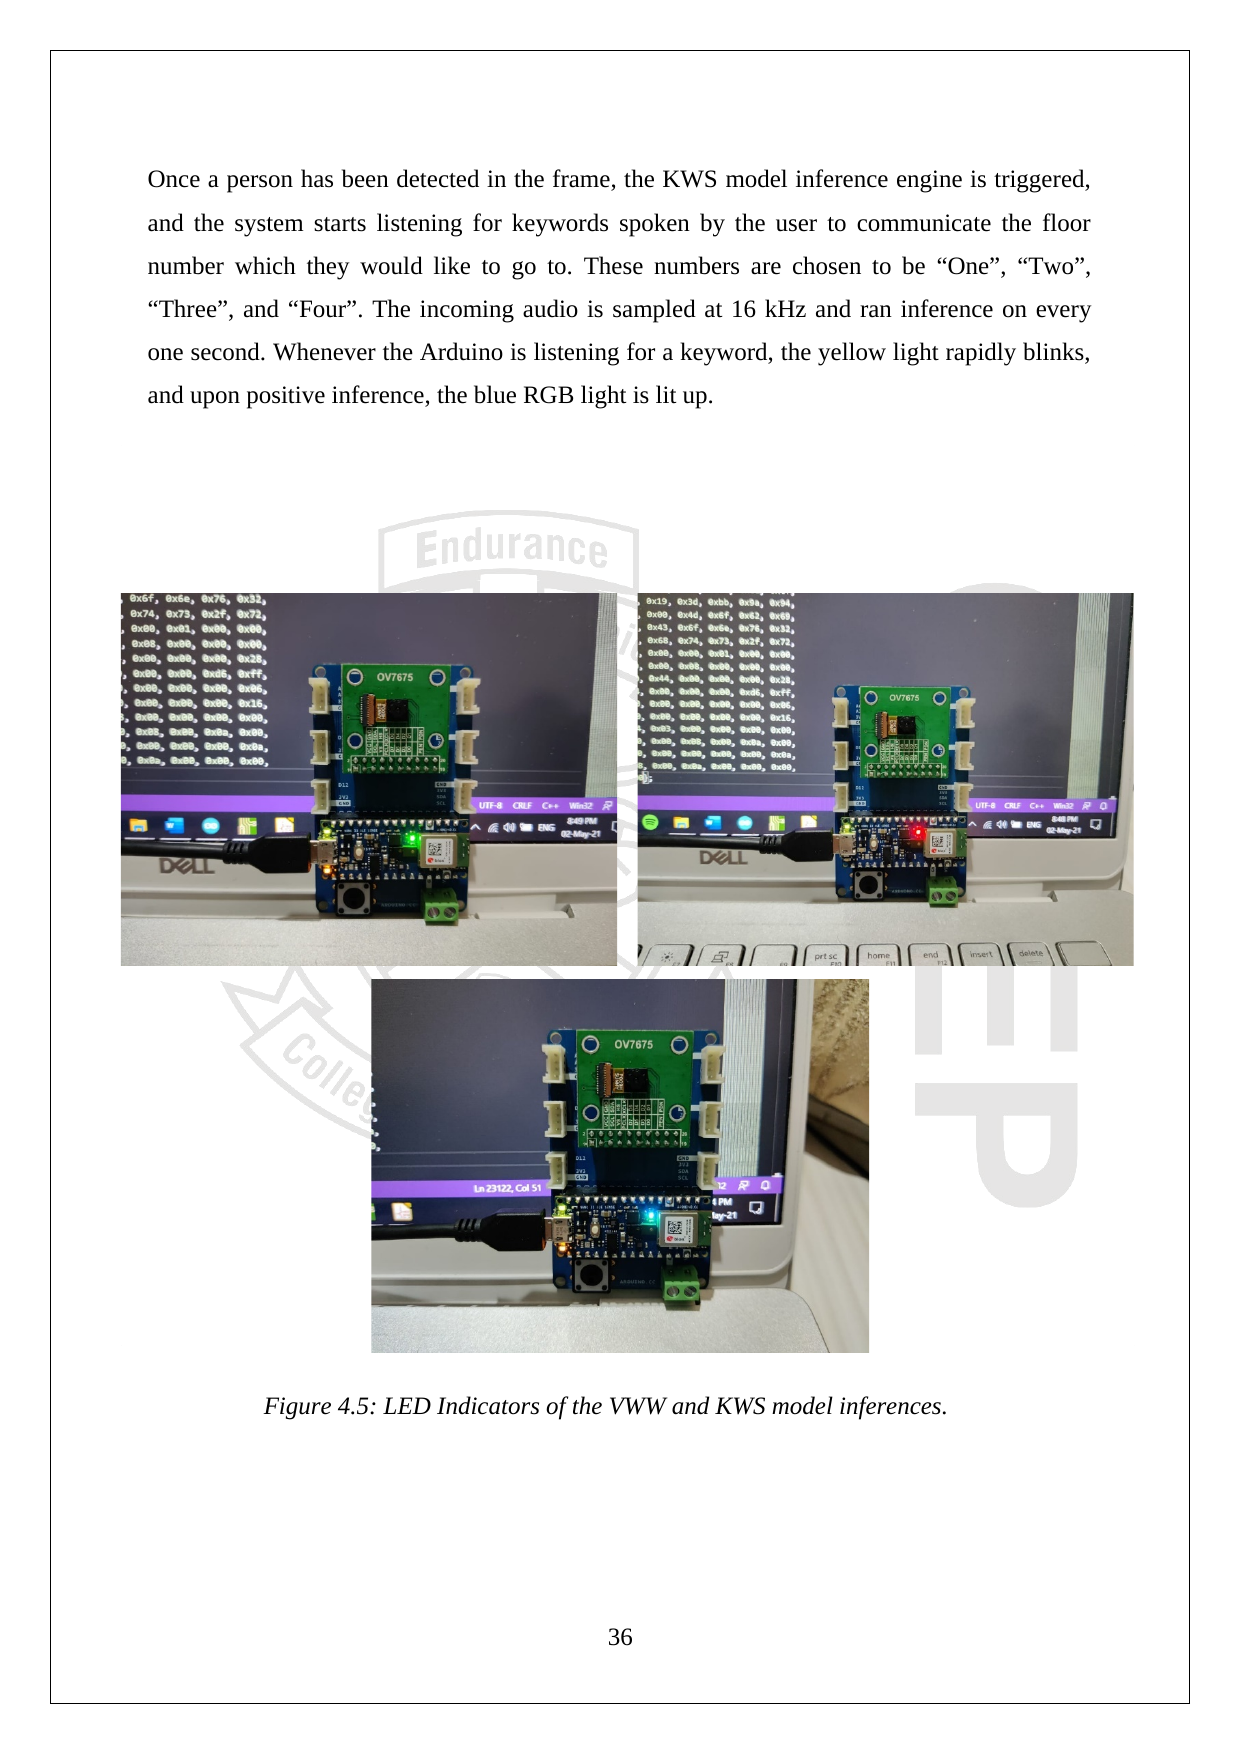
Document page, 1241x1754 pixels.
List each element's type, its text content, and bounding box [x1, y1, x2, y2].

picture [371, 979, 870, 1353]
picture [120, 593, 618, 966]
picture [637, 593, 1134, 966]
text Once a person has been detected in the frame, the KWS model inference engine is triggered, and the system starts listening for keywords spoken by the user to communicate the floor number which they would like to go to. These numbers are chosen to be “One”, “Two”, “Three”, and “Four”. The incoming audio is sampled at 16 kHz and ran inference on every one second. Whenever the Arduino is listening for a keyword, the yellow light rapidly blinks, and upon positive inference, the blue RGB light is lit up. [147, 164, 1093, 409]
